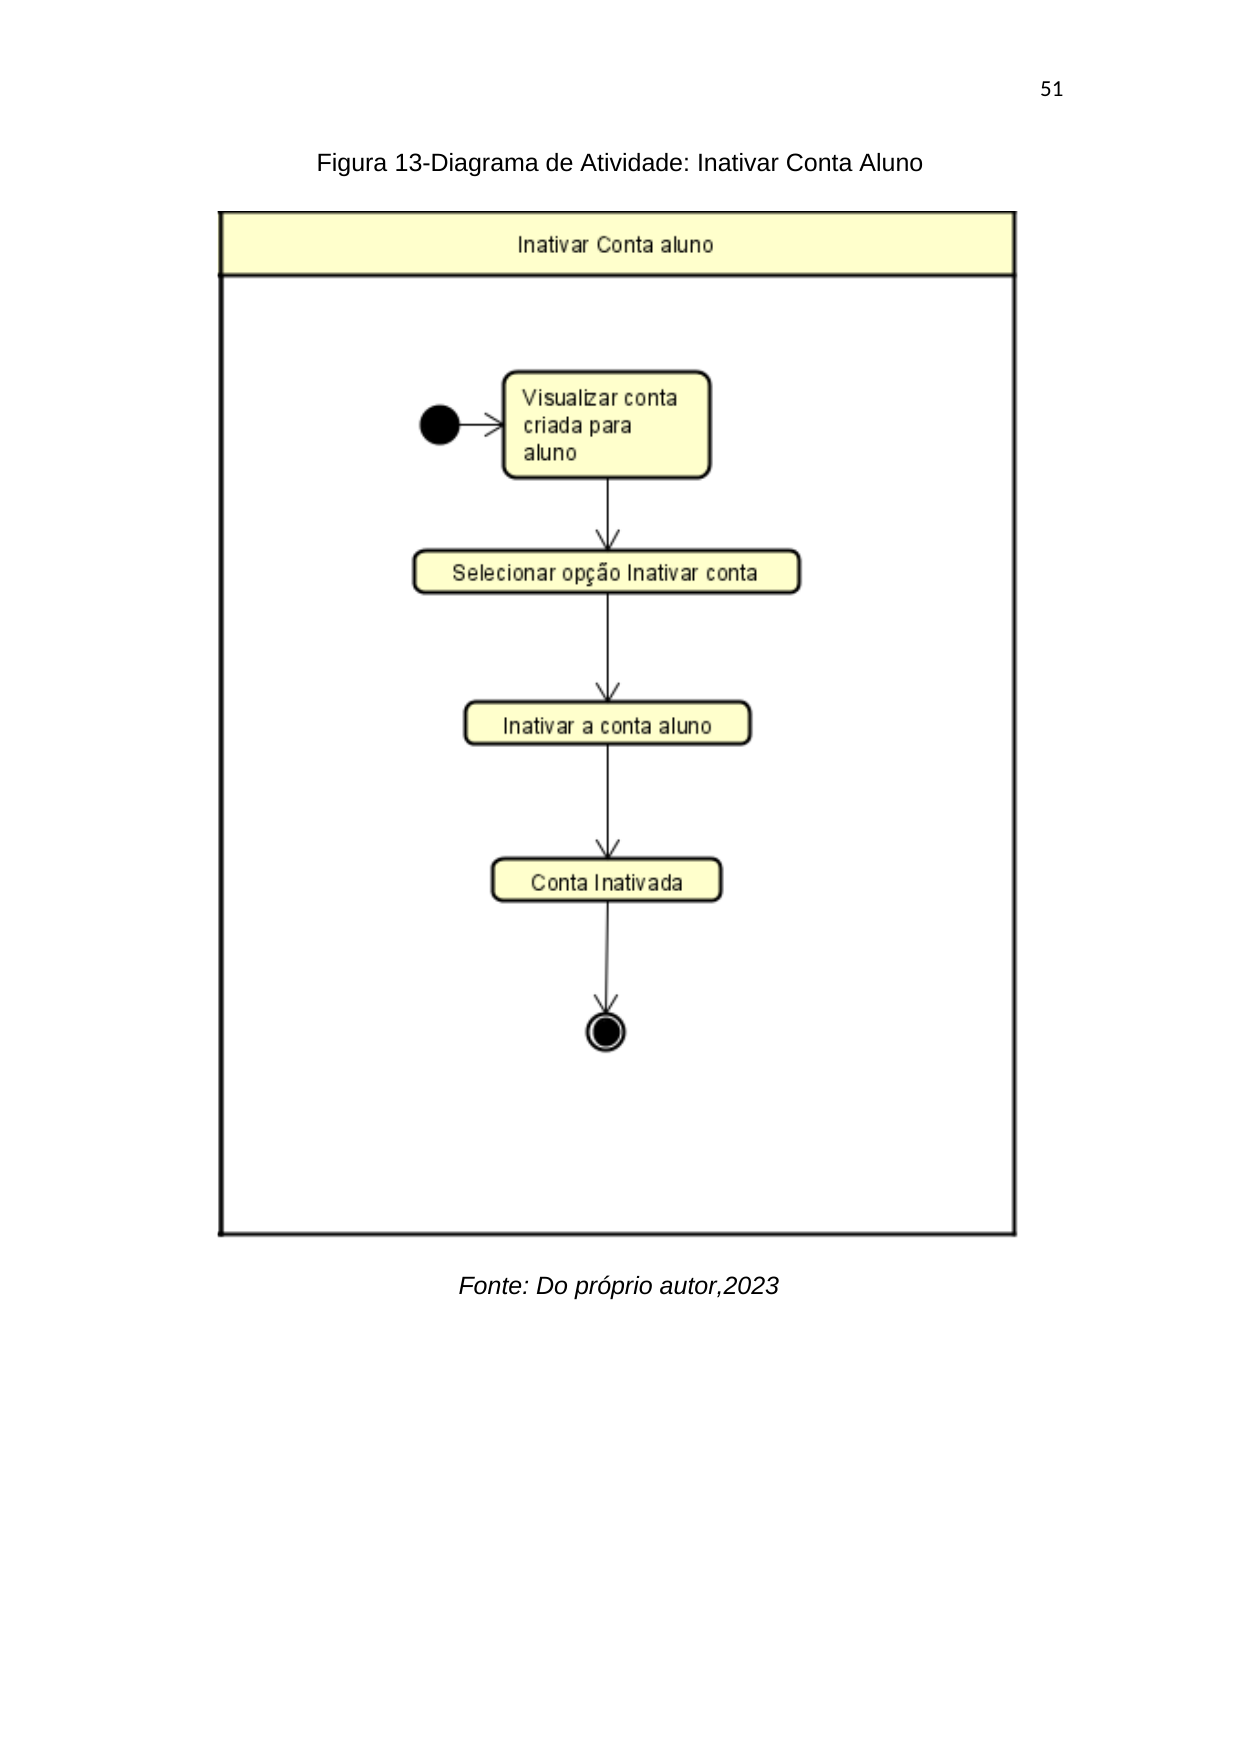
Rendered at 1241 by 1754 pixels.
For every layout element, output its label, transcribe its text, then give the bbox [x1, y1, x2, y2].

picture [217, 211, 1023, 1241]
text Figura 13-Diagrama de Atividade: Inativar Conta Aluno [177, 148, 1063, 176]
text Fonte: Do próprio autor,2023 [177, 1271, 1063, 1300]
